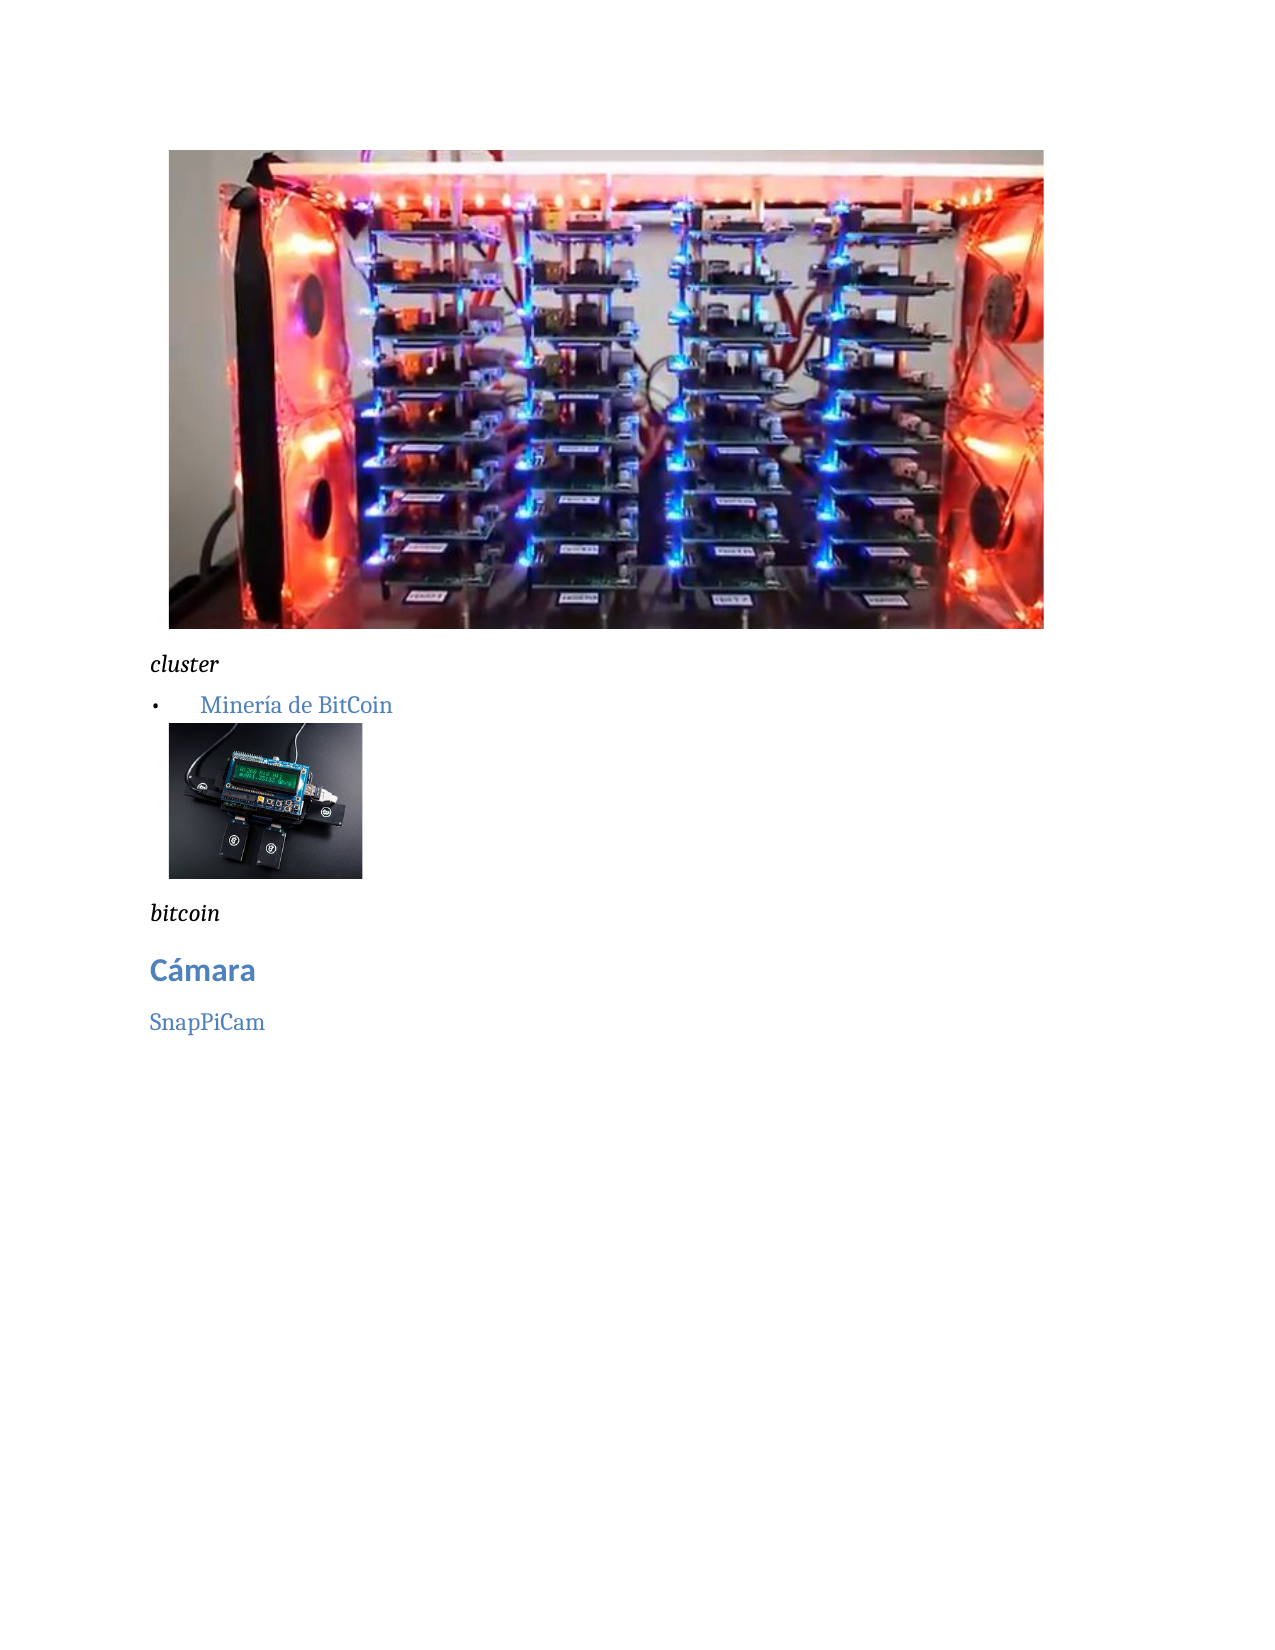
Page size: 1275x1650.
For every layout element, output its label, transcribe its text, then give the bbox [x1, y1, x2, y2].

subtitle Cámara [150, 949, 1125, 989]
picture [168, 150, 1044, 629]
text SnapPiCam [150, 1008, 1125, 1037]
text bitcoin [150, 899, 1125, 928]
list Minería de BitCoin [150, 691, 1125, 720]
picture [168, 723, 363, 879]
text cluster [150, 650, 1125, 678]
